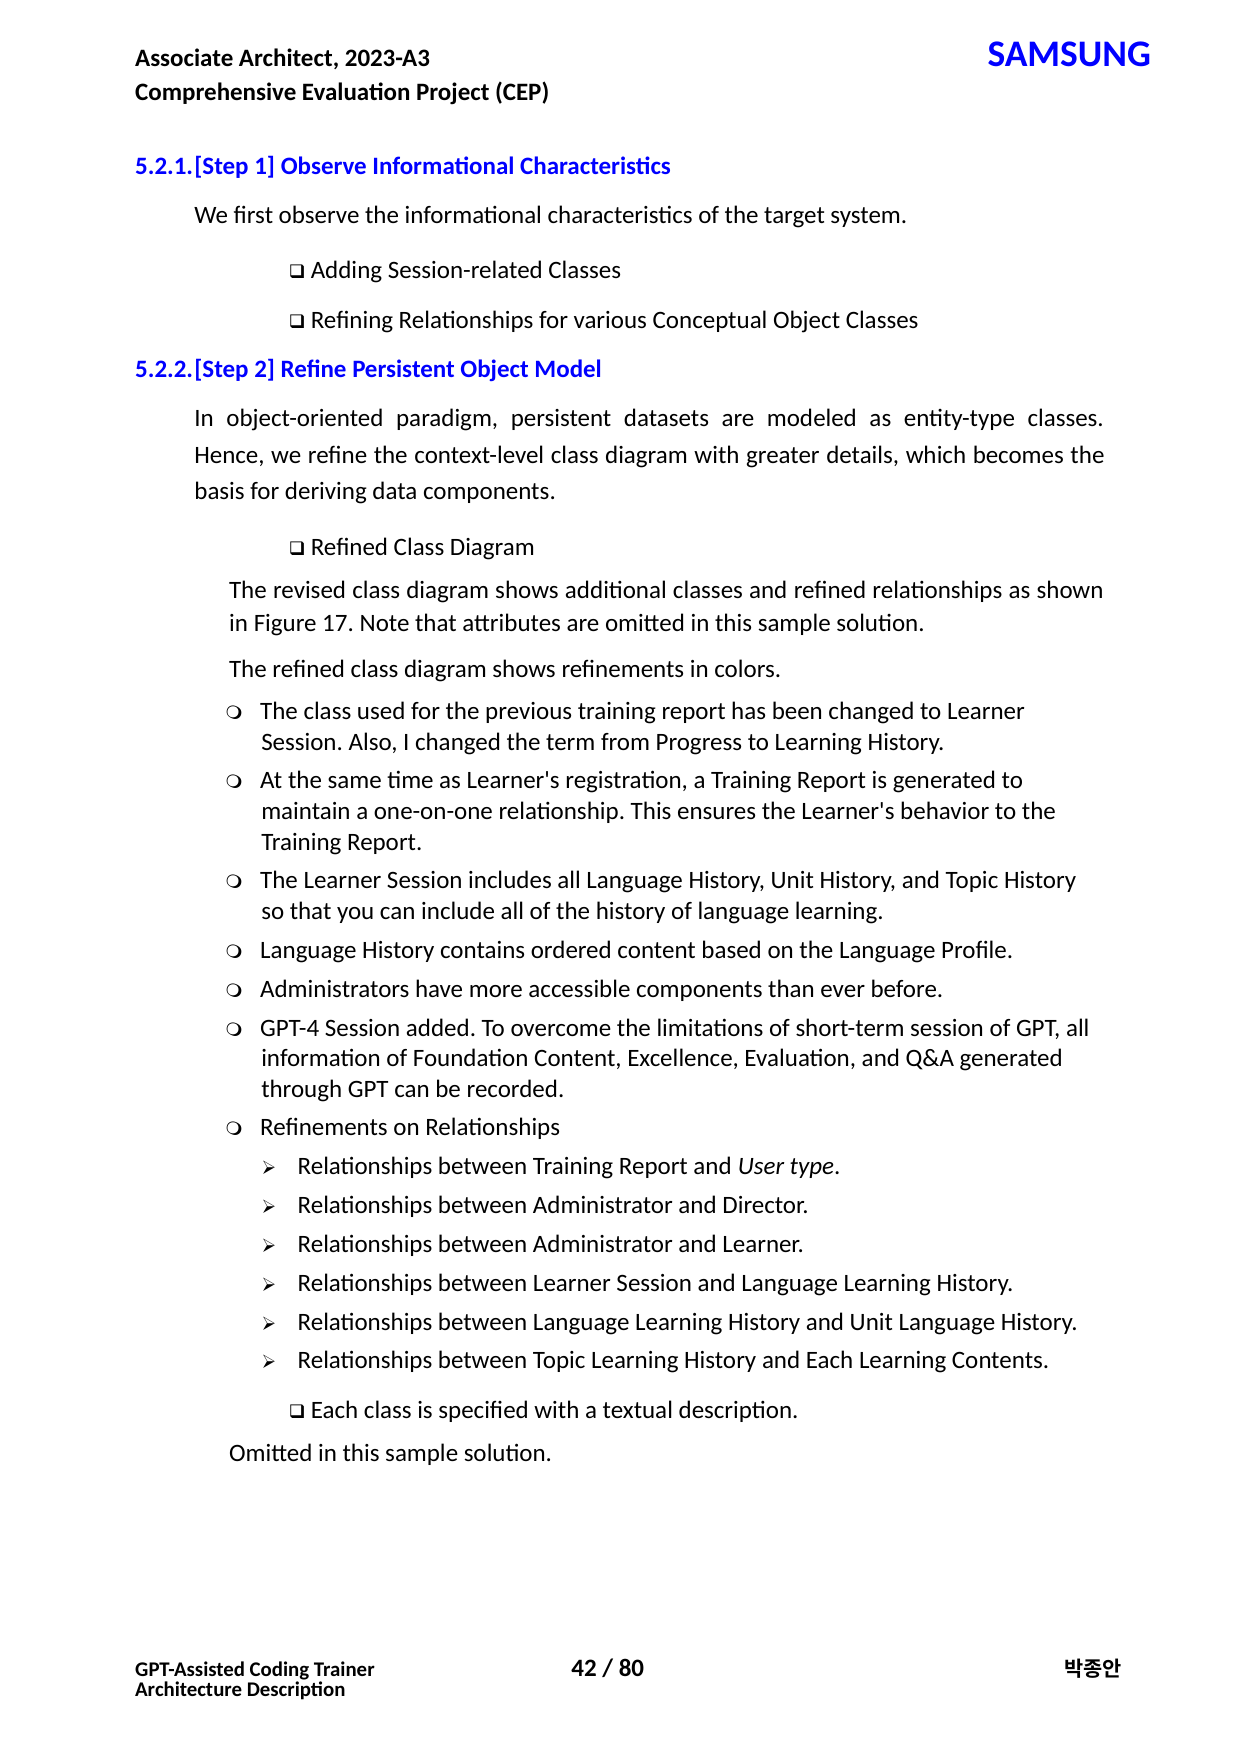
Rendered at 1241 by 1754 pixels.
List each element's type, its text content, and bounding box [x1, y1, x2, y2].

text Relationships between Administrator and Director. [261, 1189, 1105, 1220]
text Refinements on Relationships [225, 1112, 1105, 1142]
subtitle [Step 2] Refine Persistent Object Model [135, 353, 986, 384]
text Relationships between Learner Session and Language Learning History. [261, 1267, 1105, 1297]
text Relationships between Training Report and User type. [261, 1150, 1105, 1181]
text Relationships between Administrator and Learner. [261, 1228, 1105, 1259]
text The refined class diagram shows refinements in colors. [229, 653, 1105, 684]
text Administrators have more accessible components than ever before. [225, 973, 1105, 1003]
text Omitted in this sample solution. [229, 1437, 1105, 1467]
text Each class is specified with a textual description. [229, 1394, 1105, 1424]
text At the same time as Learner's registration, a Training Report is generated to maintain a one-on-one relationship. This ensures the Learner's behavior to the Training Report. [225, 765, 1105, 856]
subtitle [Step 1] Observe Informational Characteristics [135, 150, 986, 181]
text Adding Session-related Classes [229, 254, 1105, 285]
text In object-oriented paradigm, persistent datasets are modeled as entity-type classes. Hence, we refine the context-level class diagram with greater details, which becomes the basis for deriving data components. [194, 402, 1105, 506]
text GPT-4 Session added. To overcome the limitations of short-term session of GPT, all information of Foundation Content, Excellence, Evaluation, and Q&A generated through GPT can be recorded. [225, 1012, 1105, 1103]
text We first observe the informational characteristics of the target system. [194, 199, 1105, 230]
text The class used for the previous training report has been changed to Learner Session. Also, I changed the term from Progress to Learning History. [225, 695, 1105, 756]
text Relationships between Language Learning History and Unit Language History. [261, 1306, 1105, 1336]
text Relationships between Topic Learning History and Each Learning Contents. [261, 1345, 1105, 1375]
text Language History contains ordered content based on the Language Profile. [225, 934, 1105, 964]
text The Learner Session includes all Language History, Unit History, and Topic History so that you can include all of the history of language learning. [225, 864, 1105, 926]
text The revised class diagram shows additional classes and refined relationships as shown in Figure 17. Note that attributes are omitted in this sample solution. [229, 574, 1105, 638]
text Refined Class Diagram [229, 531, 1105, 561]
text Refining Relationships for various Conceptual Object Classes [229, 304, 1105, 334]
